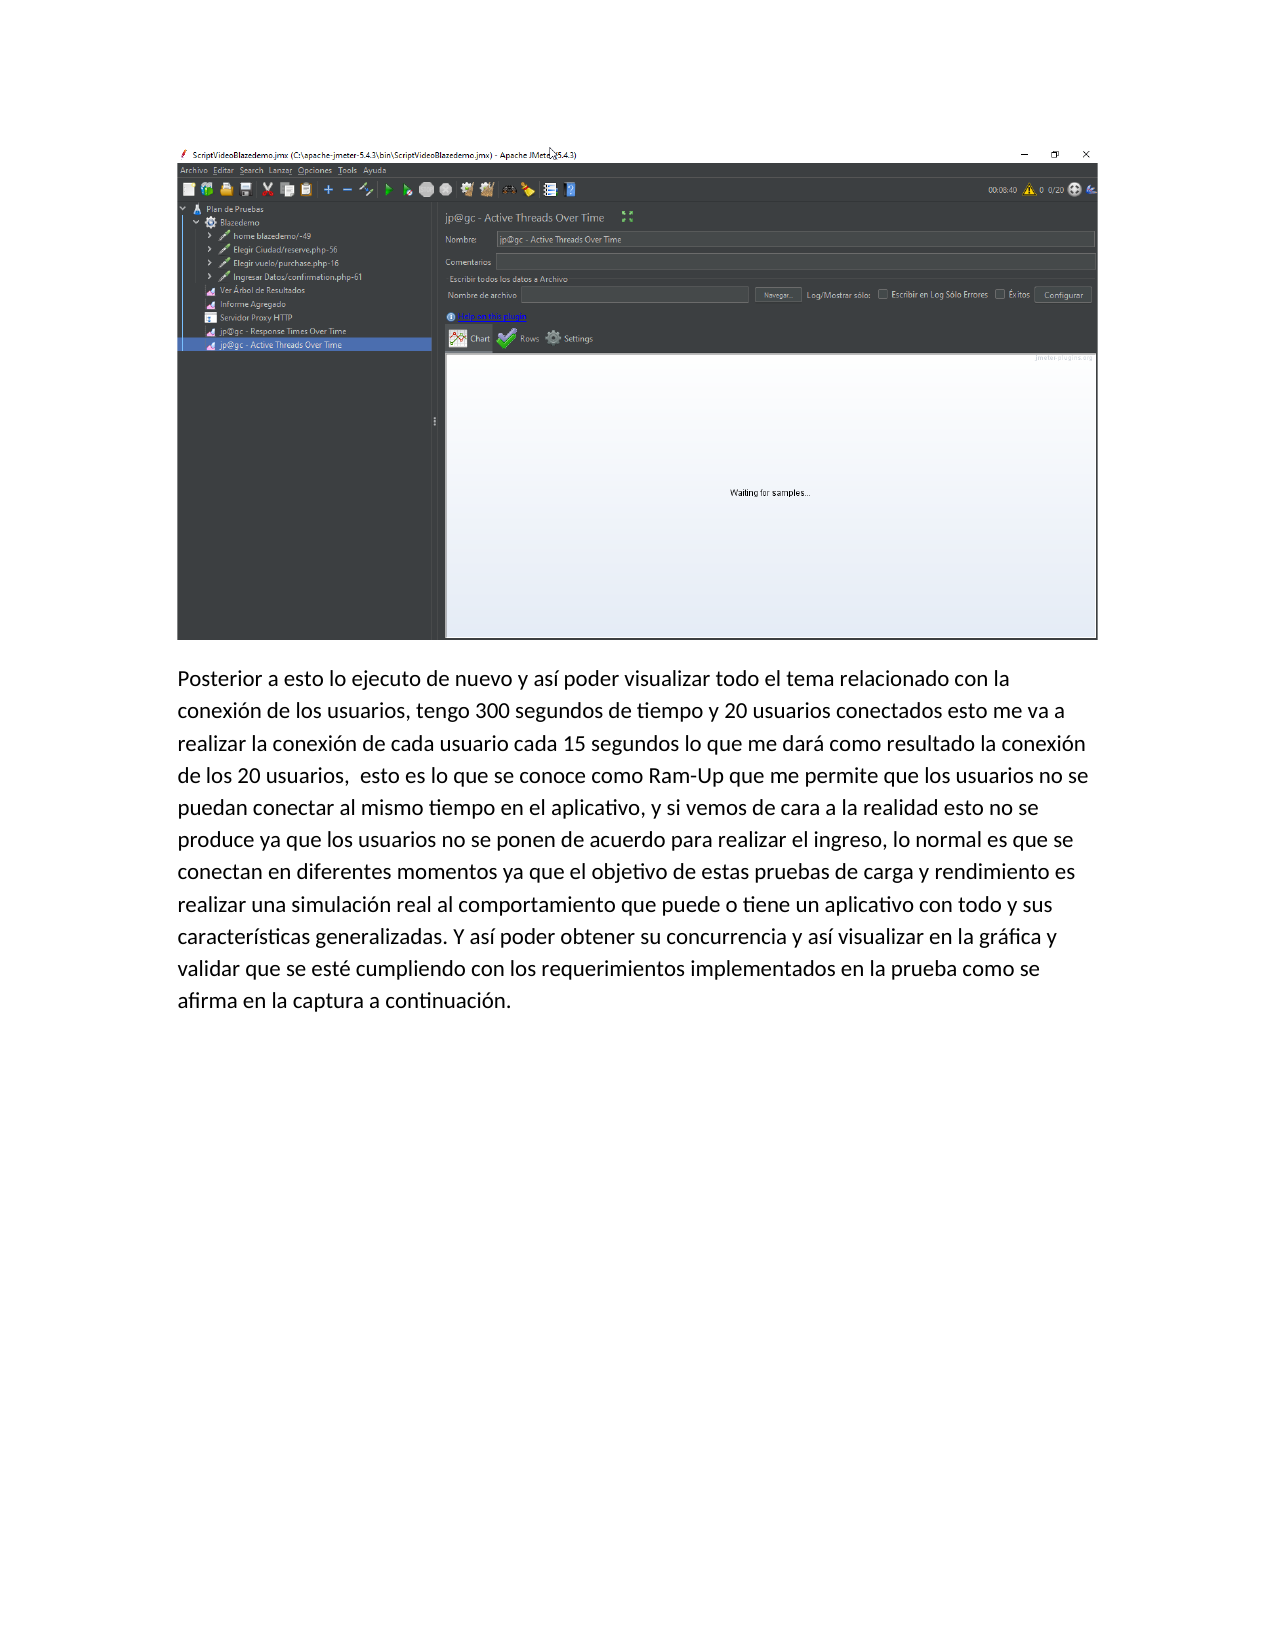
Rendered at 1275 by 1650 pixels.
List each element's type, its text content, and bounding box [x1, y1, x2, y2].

picture [177, 147, 1098, 640]
text Posterior a esto lo ejecuto de nuevo y así poder visualizar todo el tema relacionado con la conexión de los usuarios, tengo 300 segundos de tiempo y 20 usuarios conectados esto me va a realizar la conexión de cada usuario cada 15 segundos lo que me dará como resultado la conexión de los 20 usuarios, esto es lo que se conoce como Ram-Up que me permite que los usuarios no se puedan conectar al mismo tiempo en el aplicativo, y si vemos de cara a la realidad esto no se produce ya que los usuarios no se ponen de acuerdo para realizar el ingreso, lo normal es que se conectan en diferentes momentos ya que el objetivo de estas pruebas de carga y rendimiento es realizar una simulación real al comportamiento que puede o tiene un aplicativo con todo y sus características generalizadas. Y así poder obtener su concurrencia y así visualizar en la gráfica y validar que se esté cumpliendo con los requerimientos implementados en la prueba como se afirma en la captura a continuación. [177, 664, 1098, 1014]
